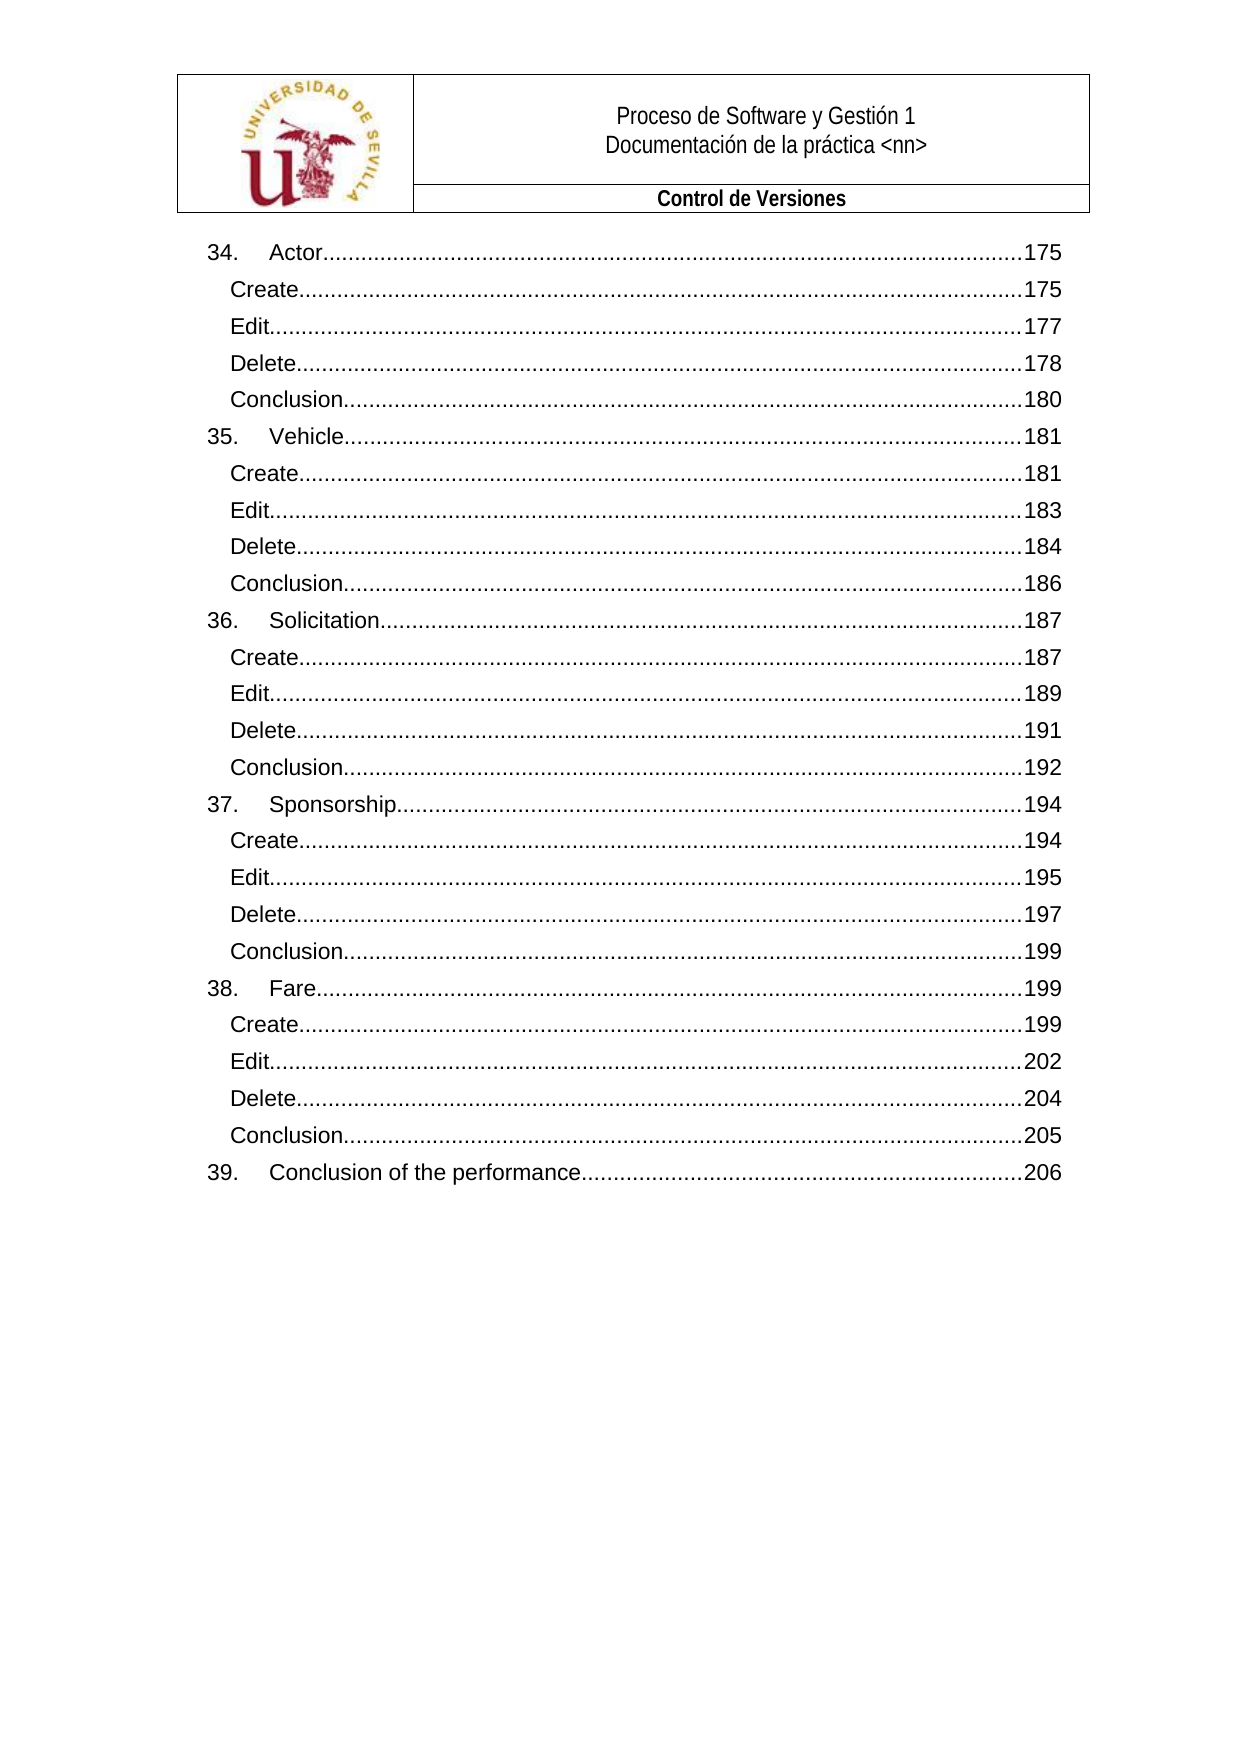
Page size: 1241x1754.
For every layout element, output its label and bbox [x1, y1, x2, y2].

picture [240, 79, 381, 208]
